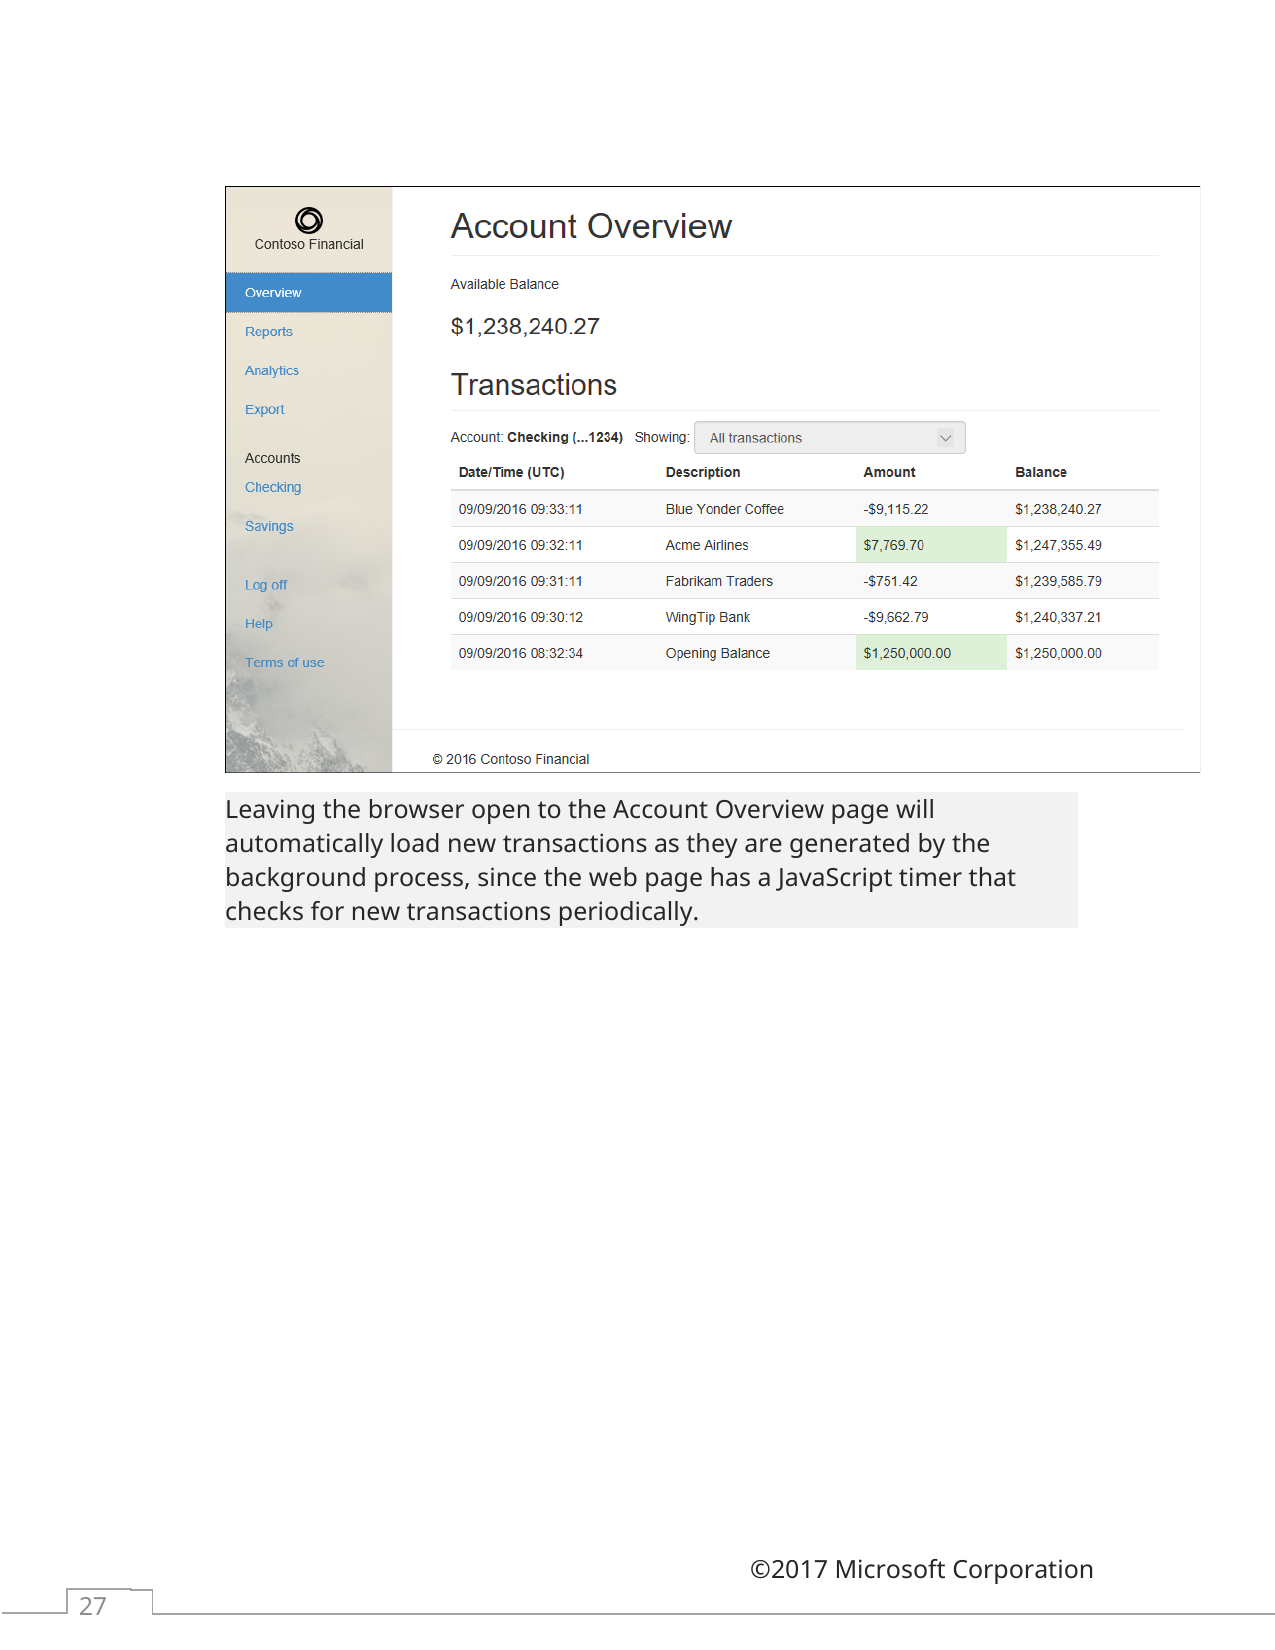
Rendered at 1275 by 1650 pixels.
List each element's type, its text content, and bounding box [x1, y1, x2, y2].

text Leaving the browser open to the Account Overview page will automatically load new transactions as they are generated by the background process, since the web page has a JavaScript timer that checks for new transactions periodically. [225, 792, 1078, 928]
picture [225, 186, 1200, 773]
